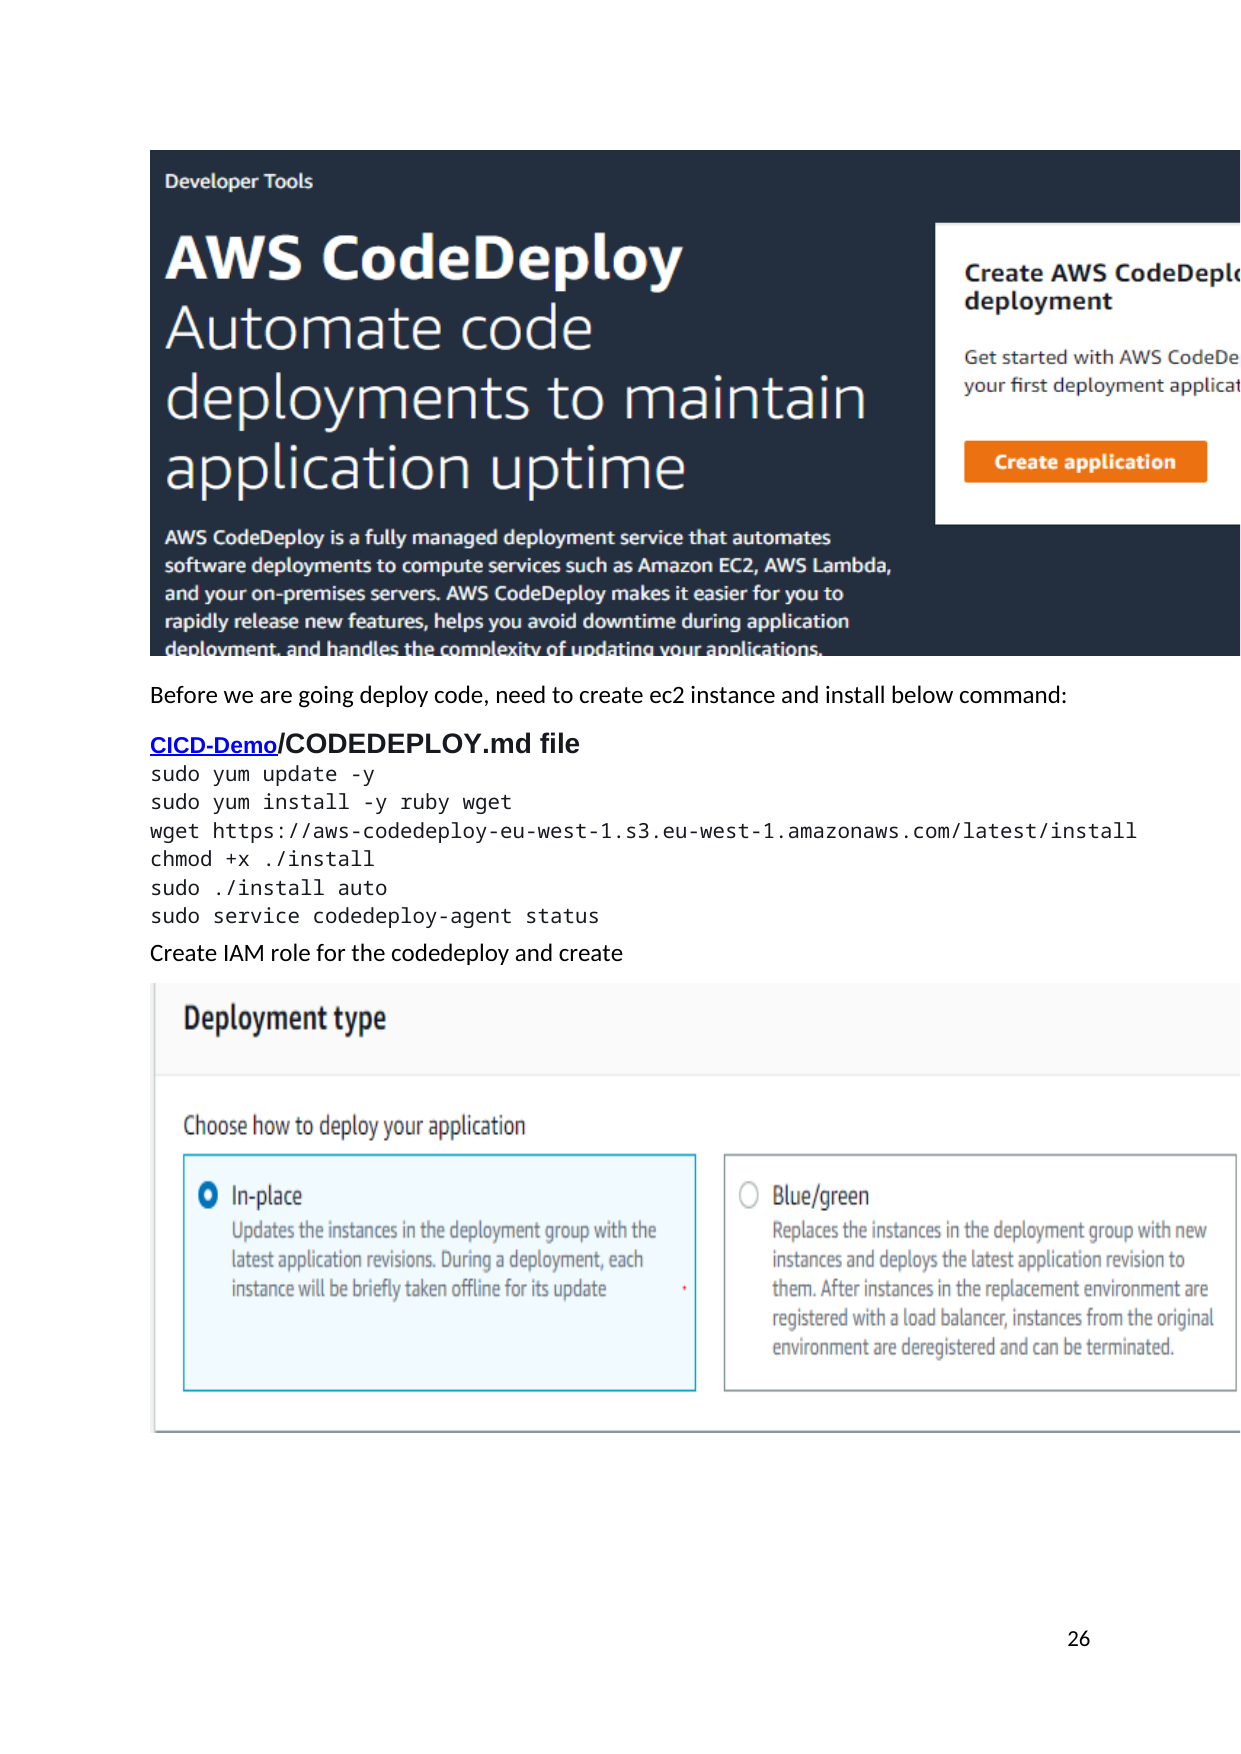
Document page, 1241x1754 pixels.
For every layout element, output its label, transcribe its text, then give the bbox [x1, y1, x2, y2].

picture [150, 150, 1241, 656]
table_cell chmod +x ./install [150, 844, 1240, 873]
picture [150, 983, 1241, 1433]
table_header CICD-Demo/CODEDEPLOY.md file sudo yum update -y [150, 727, 1240, 787]
table_cell sudo yum install -y ruby wget [150, 788, 1240, 816]
table_cell wget https://aws-codedeploy-eu-west-1.s3.eu-west-1.amazonaws.com/latest/install [150, 816, 1240, 844]
table_cell sudo ./install auto [150, 873, 1240, 901]
text Before we are going deploy code, need to create ec2 instance and install below command: [150, 672, 1090, 710]
table_cell sudo service codedeploy-agent status [150, 901, 1240, 930]
text Create IAM role for the codedeploy and create [150, 930, 1090, 967]
